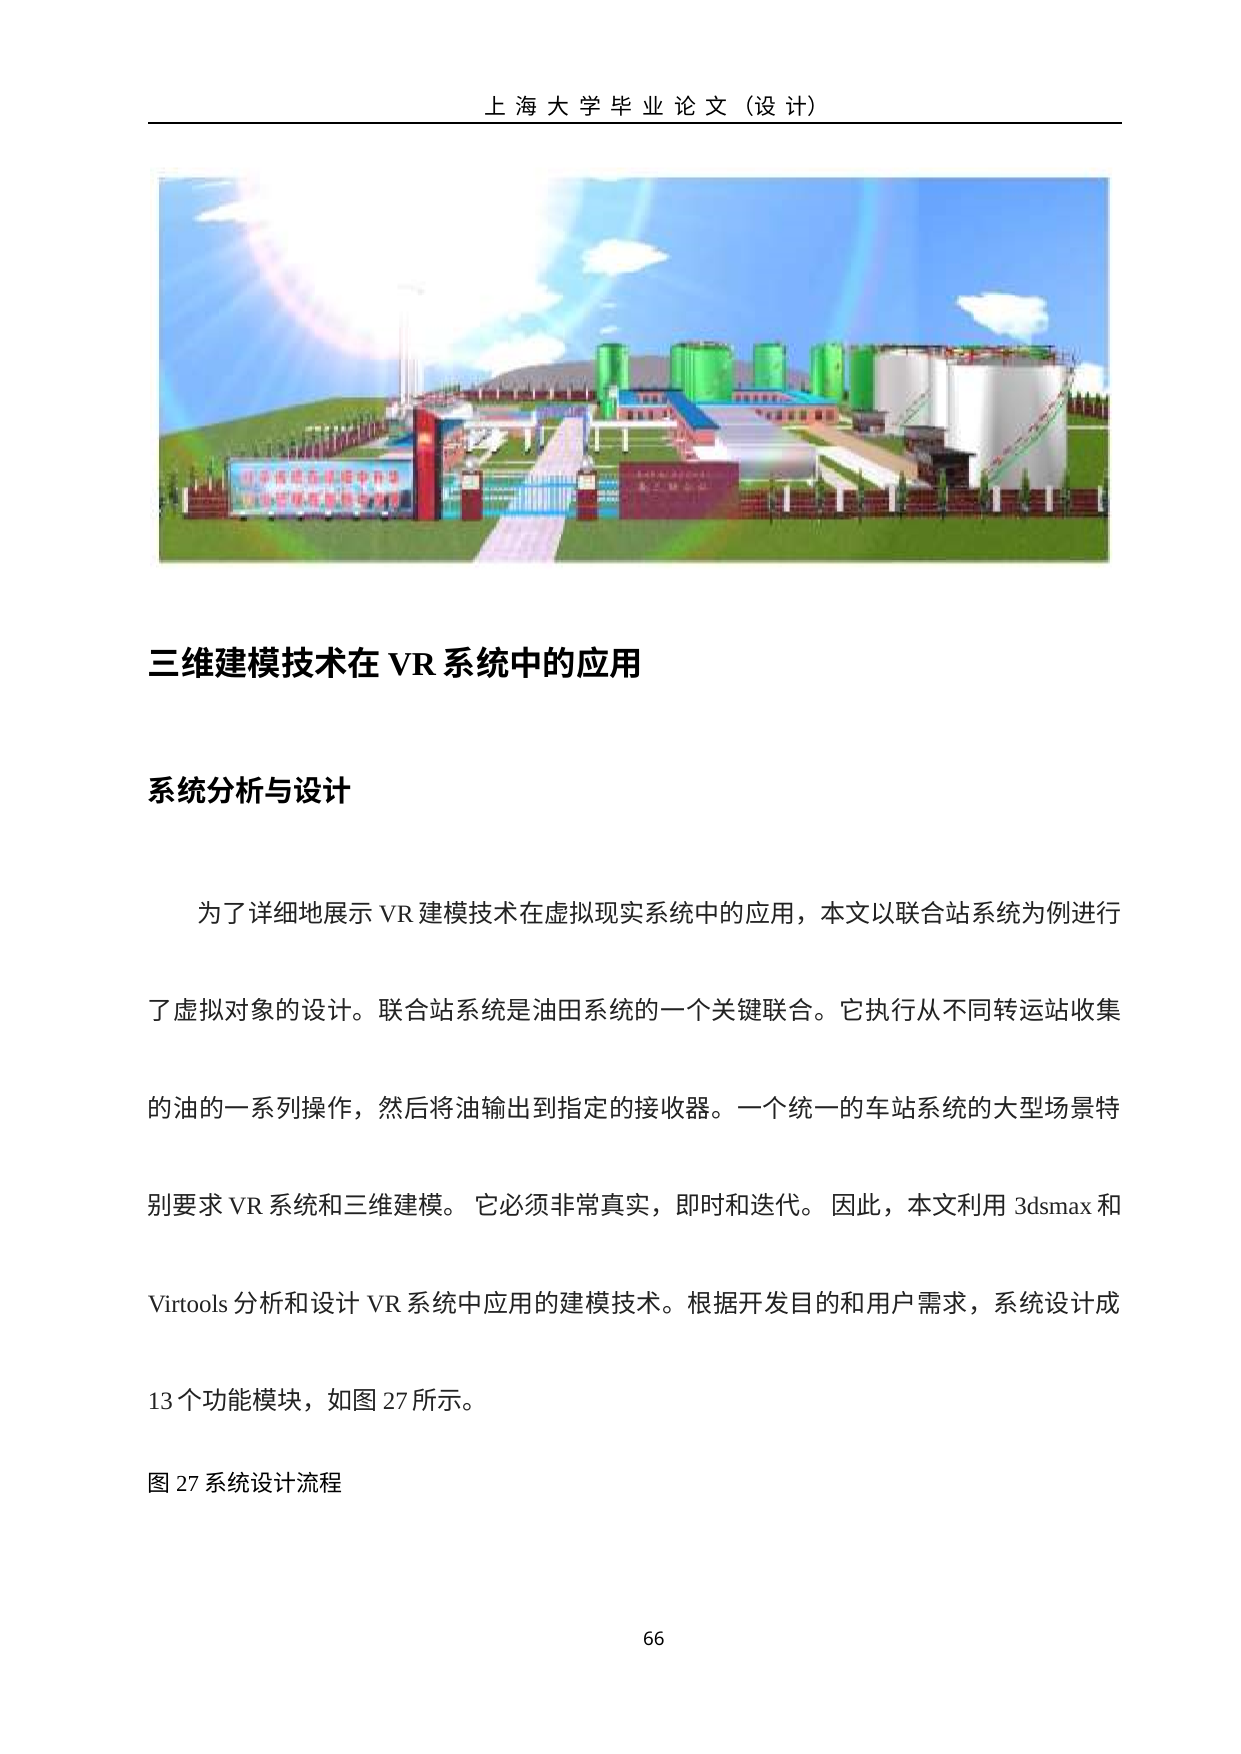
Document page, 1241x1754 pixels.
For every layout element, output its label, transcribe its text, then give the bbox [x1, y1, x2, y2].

subtitle 三维建模技术在VR系统中的应用 [148, 628, 1122, 693]
subtitle 系统分析与设计 [148, 756, 1122, 821]
text 图 27 系统设计流程 [148, 1449, 1122, 1514]
text 为了详细地展示VR建模技术在虚拟现实系统中的应用，本文以联合站系统为例进行了虚拟对象的设计。联合站系统是油田系统的一个关键联合。它执行从不同转运站收集的油的一系列操作，然后将油输出到指定的接收器。一个统一的车站系统的大型场景特别要求VR系统和三维建模。 它必须非常真实，即时和迭代。 因此，本文利用3dsmax和Virtools分析和设计VR系统中应用的建模技术。根据开发目的和用户需求，系统设计成13个功能模块，如图27所示。 [148, 879, 1122, 1431]
picture [147, 162, 1122, 584]
